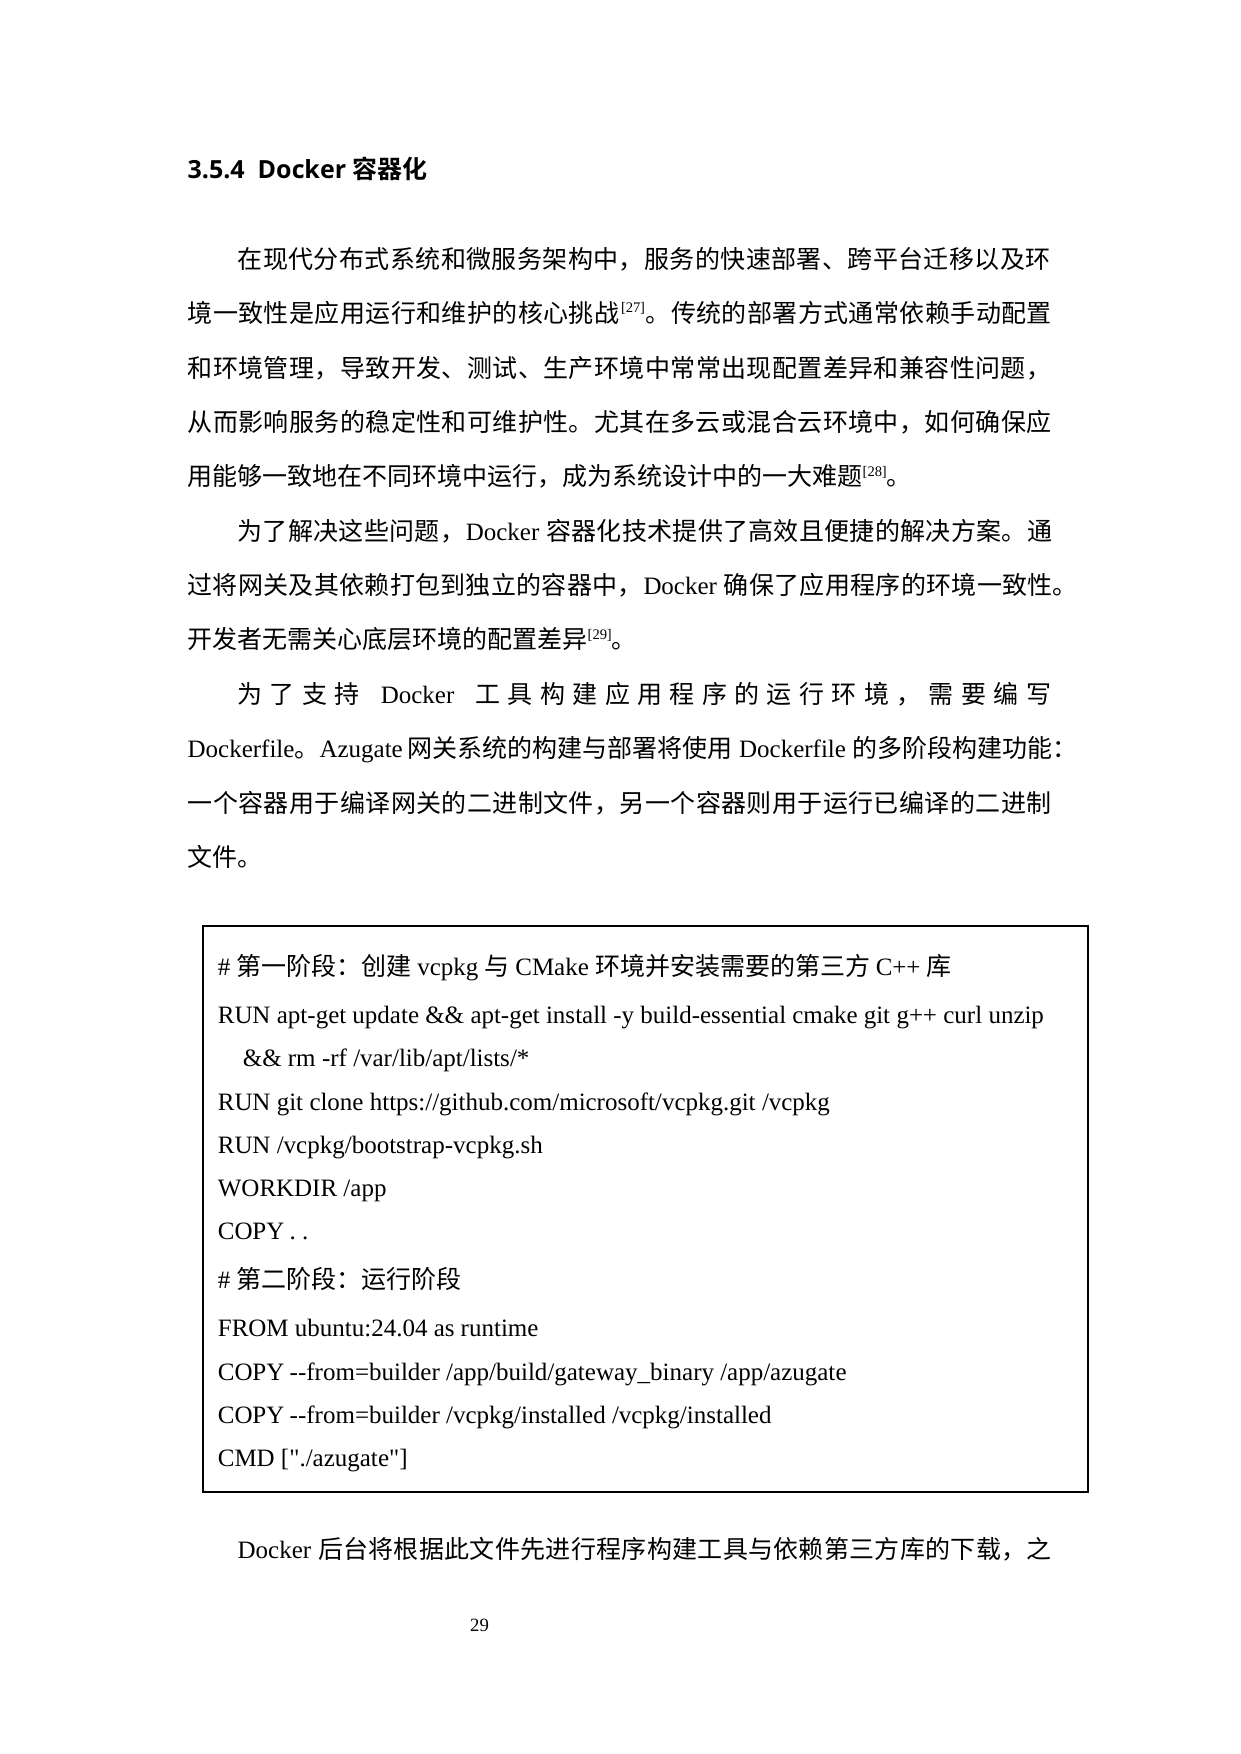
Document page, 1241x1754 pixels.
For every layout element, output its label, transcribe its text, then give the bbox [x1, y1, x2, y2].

text 为了支持 Docker 工具构建应用程序的运行环境，需要编写 Dockerfile。Azugate网关系统的构建与部署将使用 Dockerfile 的多阶段构建功能：一个容器用于编译网关的二进制文件，另一个容器则用于运行已编译的二进制文件。 [187, 674, 1053, 874]
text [187, 892, 1053, 1566]
text 为了解决这些问题，Docker 容器化技术提供了高效且便捷的解决方案。通过将网关及其依赖打包到独立的容器中，Docker 确保了应用程序的环境一致性。开发者无需关心底层环境的配置差异[29]。 [187, 511, 1053, 656]
text 在现代分布式系统和微服务架构中，服务的快速部署、跨平台迁移以及环境一致性是应用运行和维护的核心挑战[27]。传统的部署方式通常依赖手动配置和环境管理，导致开发、测试、生产环境中常常出现配置差异和兼容性问题，从而影响服务的稳定性和可维护性。尤其在多云或混合云环境中，如何确保应用能够一致地在不同环境中运行，成为系统设计中的一大难题[28]。 [187, 239, 1053, 493]
subtitle 3.5.4 Docker 容器化 [187, 150, 1053, 186]
